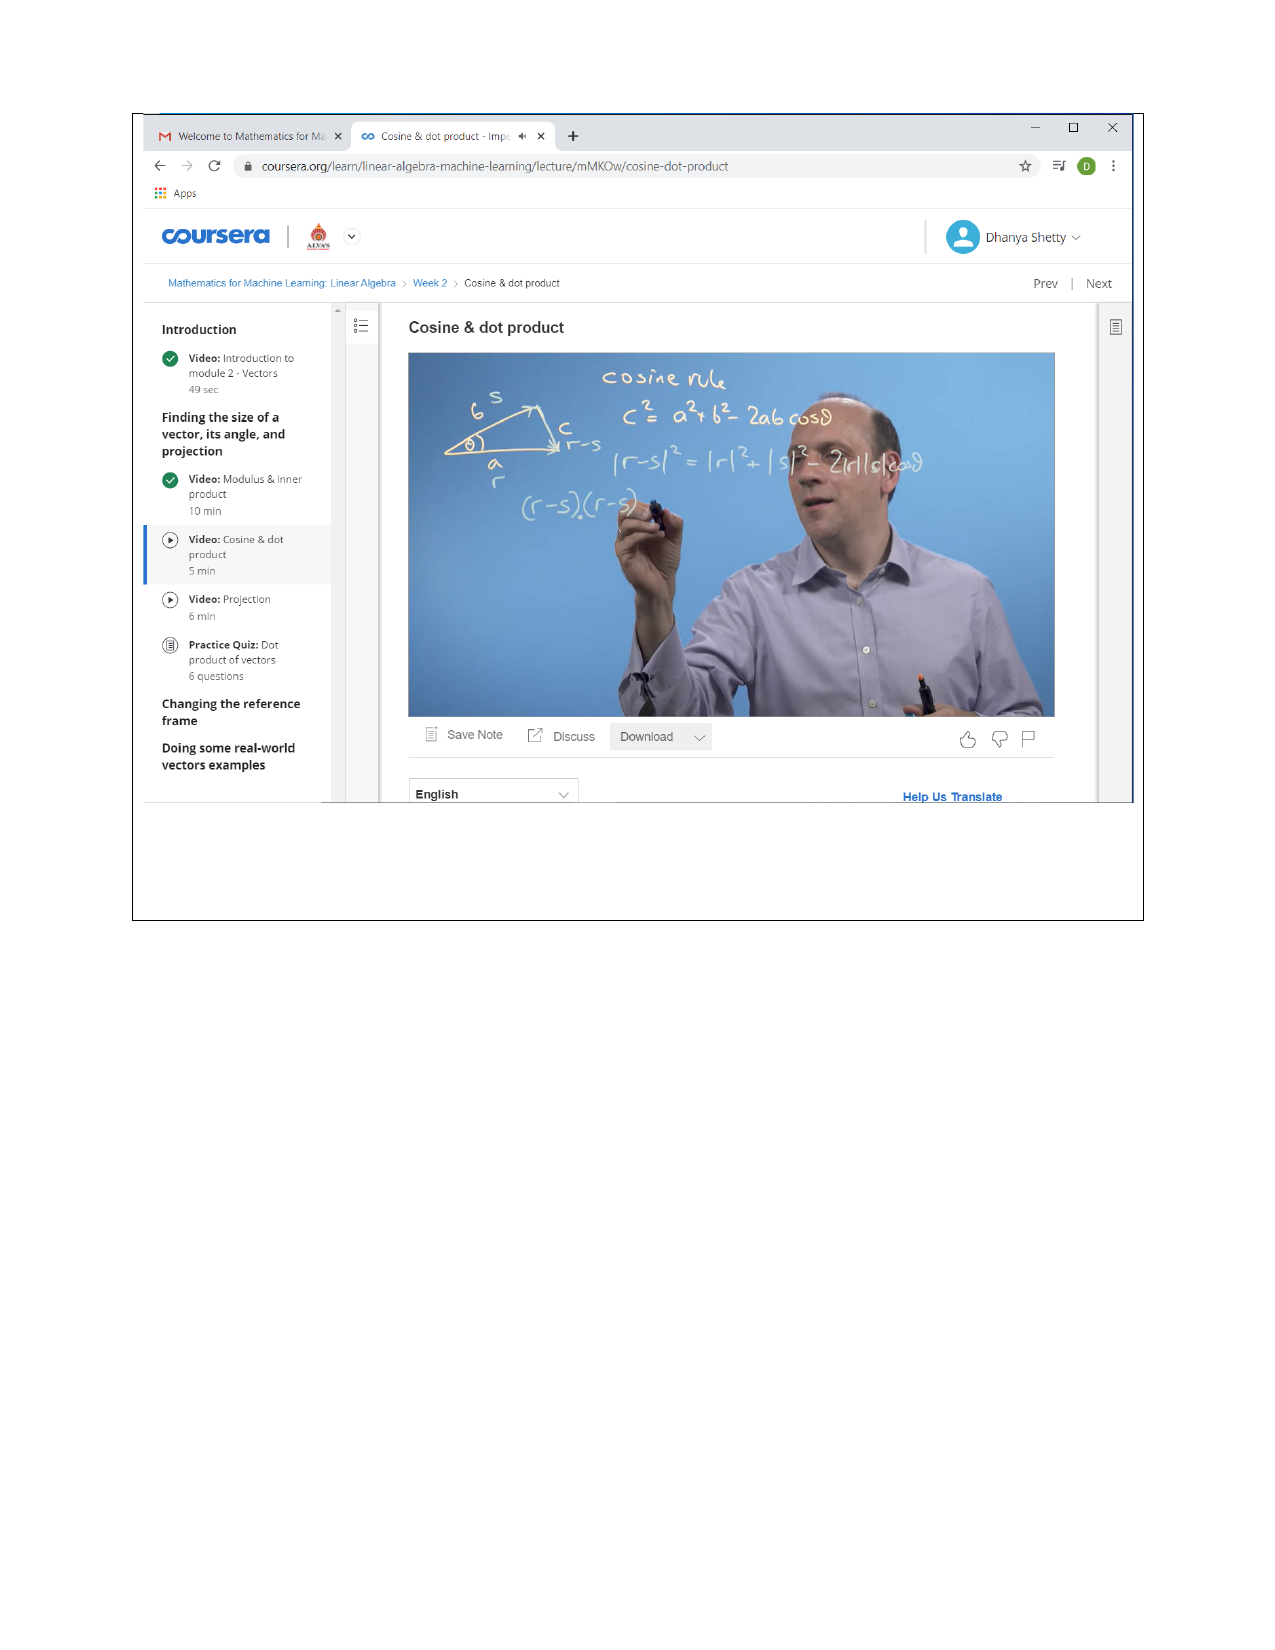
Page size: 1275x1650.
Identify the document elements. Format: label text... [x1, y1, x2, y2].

picture [143, 113, 1134, 803]
table_cell Cosine and Dot product : Algebraically, the dot product is the sum of the products of the corresponding entries of the two sequences of numbers. Geometrically, it is the product of the Euclidean magnitudes of the two vectors and the cosine of the angle between them. In mathematics, the dot product or scalar product is an algebraic operation that takes two equal-length sequences of numbers and returns a single number. These definitions are equivalent when using Cartesian coordinates. In modern geometry, Euclidean spaces are often defined by using vector spaces. In this case, the dot product is used for defining lengths (the length of a vector is the square root of the dot product of the vector by itself) and angles (the cosine of the angle of two vectors is the quotient of their dot product by the product of their lengths). The dot product may be defined algebraically or geometrically. The geometric definition is based on the notions of angle and distance (magnitude of vectors). The equivalence of these two definitions relies on having a Cartesian coordinate system for Euclidean space. In modern presentations of Euclidean geometry, the points of space are defined in terms of their Cartesian coordinates, and Euclidean space itself is commonly identified with the real coordinate space Rn. In such a presentation, the notions of length and angles are defined by means of the dot product. The length of a vector is defined as the square root of the dot product of the vector by itself, and the cosine of the (non oriented) angle of two vectors of length one is defined as their dot product. So the equivalence of the two definitions of the dot product is a part of the equivalence of the classical and the modern formulations of Euclidean geometry. The distance is covered along one axis or in the direction of force and there is no need of perpendicular axis or sin theta. In cross product the angle between must be greater than 0 and less than 180 degree it is max at 90 degree. ... That's why we use cos theta for dot product and sin theta for cross product. Proof of the Law of Cosines. The easiest way to prove this is by using the concepts of vector and dot product. In general the dot product of two vectors is the product of the lengths of their line segments times the cosine of the angle between them. An important use of the dot product is to test whether or not two vectors are orthogonal. Two vectors are orthogonal if the angle between them is 90 degrees. ... Thus, two non-zero vectors have dot product zero if and only if they are orthogonal. Dot products are very geometrical objects. They actually encode relative information about vectors, specifically they tell us "how much" one vector is in the direction of another. Particularly, the dot product can tell us if two vectors are (anti)parallel or if they are perpendicular. A dot product of two vectors is the product of their lengths times the cosine of the angle between them. If the dot product is 0, then either the length of one or both is 0, or the angle between them is 90 degrees. The dot product as projection. The dot product of the vectors a (in blue) and b (in green), when divided by the magnitude of b, is the projection of a onto b. Industrial Internet of Things (IoT) on Google Cloud Platform (GCP) brought to you by the Google Cloud team. ... The course discusses sensors and devices but the focus is on the cloud side. You'll learn about the importance of scaling, device communication, and processing streaming data. IoT cloud refers to any number of cloud services that power the IoT. These include the underlying infrastructure needed for processing and storing IoT data, whether in real time or not. ... Discover the power of Arm's transformative device-to-data platform. Google Cloud Internet of Things (IoT) Core is a fully managed service for securely connecting and managing IoT devices, from a few to millions. Ingest data from connected devices and build rich applications that integrate with the other big data services of Google Cloud Platform. Father of IoT, Kevin Ashton, says, 'if you think IoT is a buzzword, your business will fail'. Which cloud is best for IoT? Top 11 Cloud Platforms for Internet of Things (IoT) Thingworx 8 IoT Platform. Thingworx is one of the leading IoT platforms for industrial companies, which provides easy connectivity for devices. Microsoft Azure IoT Suite. Google Cloud's IoT Platform. IBM Watson IoT Platform. AWS IoT Platform. Cisco IoT Cloud Connect. Salesforce IoT Cloud. Kaa IoT Platform. Arduino IoT Cloud is an application that helps makers build connected objects in a quick, easy and secure way. You can connect multiple devices to each other and allow them to exchange real-time data. IoT is essentially a platform where embedded devices are connected to the internet, so they can collect and exchange data with each other. It enables devices to interact, collaborate and, learn from each other's experiences just like humans do.M What are examples of IoT? Top Internet-of-Things (IoT) Connected appliances. Smart home security systems. Autonomous farming equipment. Wearable health monitors. Smart factory equipment. Wireless inventory trackers. Ultra-high speed wireless internet. Biometric cybersecurity scanners ARM Microcontroller revision class WEBINAR ON A TOPIC DRONE INDUSTRY INSIGHTS HELD BY Mr. Leo Peter Charles ON MONDAY , 13 JULY 2020 [133, 114, 1143, 920]
